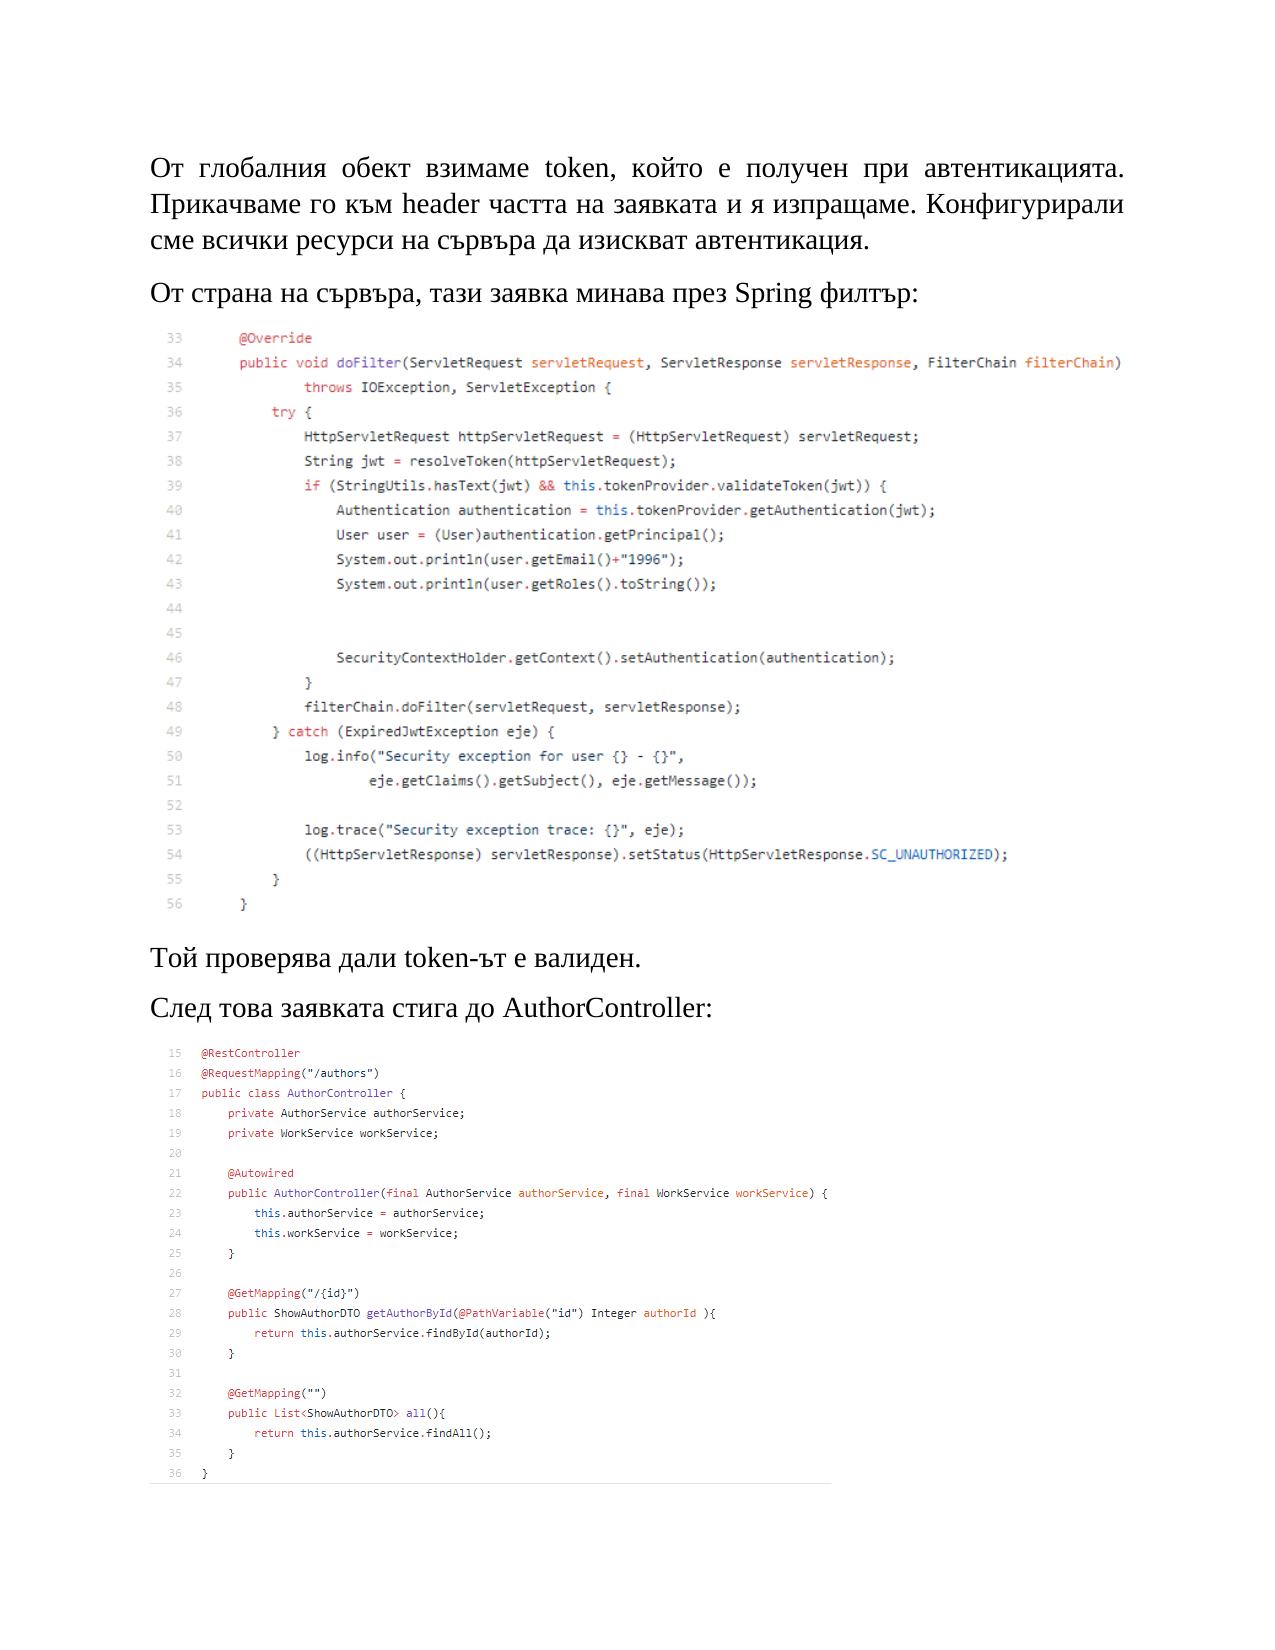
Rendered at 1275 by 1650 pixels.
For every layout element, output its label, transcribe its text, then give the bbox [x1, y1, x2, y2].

picture [150, 1043, 832, 1485]
text От страна на сървъра, тази заявка минава през Spring филтър: [150, 275, 1125, 309]
text След това заявката стига до AuthorController: [150, 991, 1125, 1024]
picture [150, 327, 1125, 922]
text Той проверява дали token-ът е валиден. [150, 940, 1125, 974]
text От глобалния обект взимаме token, който е получен при автентикацията. Прикачваме го към header частта на заявката и я изпращаме. Конфигурирали сме всички ресурси на сървъра да изискват автентикация. [150, 150, 1125, 256]
